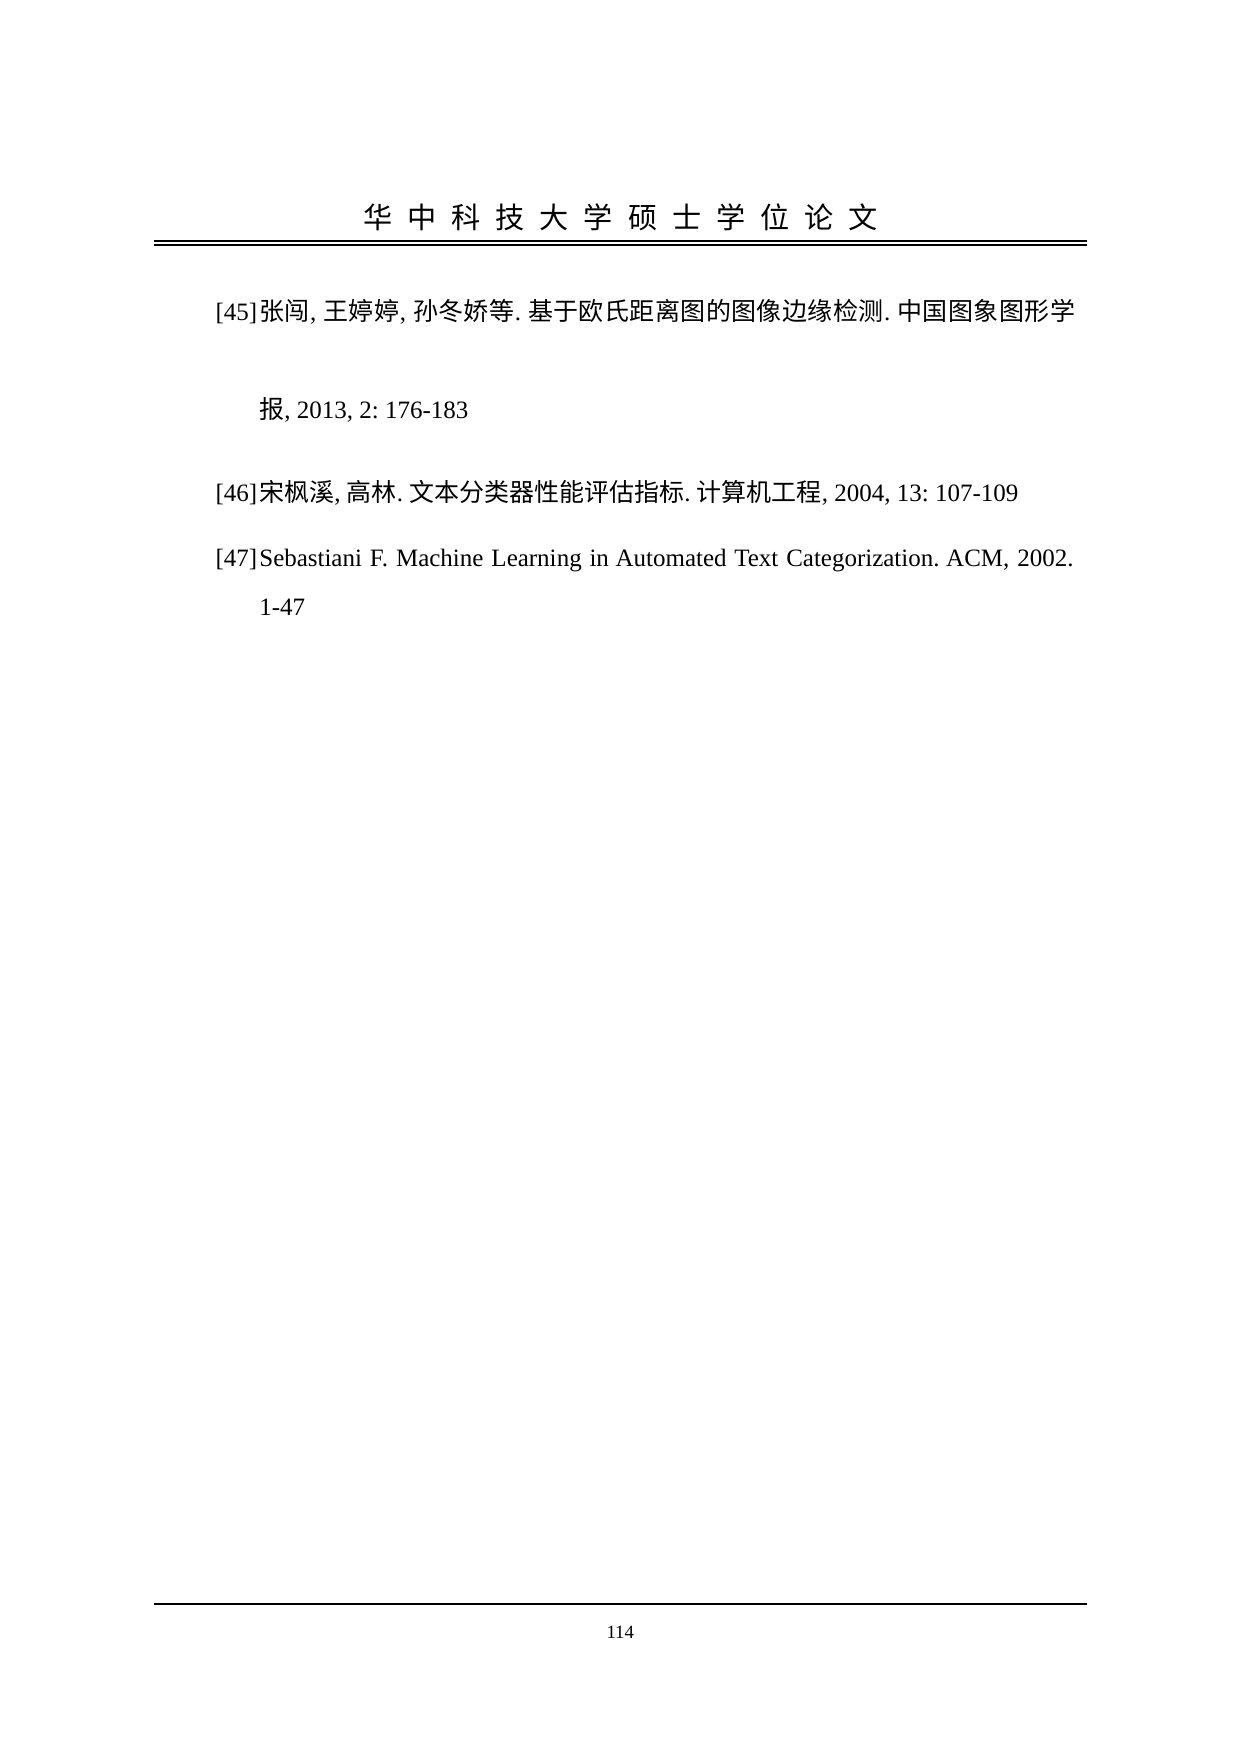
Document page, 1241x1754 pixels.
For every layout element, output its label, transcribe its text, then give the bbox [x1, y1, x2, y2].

list Sebastiani F. Machine Learning in Automated Text Categorization. ACM, 2002. 1-47 [215, 541, 1075, 622]
list 张闯, 王婷婷, 孙冬娇等. 基于欧氏距离图的图像边缘检测. 中国图象图形学报, 2013, 2: 176-183 [215, 277, 1075, 440]
list 宋枫溪, 高林. 文本分类器性能评估指标. 计算机工程, 2004, 13: 107-109 [215, 458, 1075, 523]
